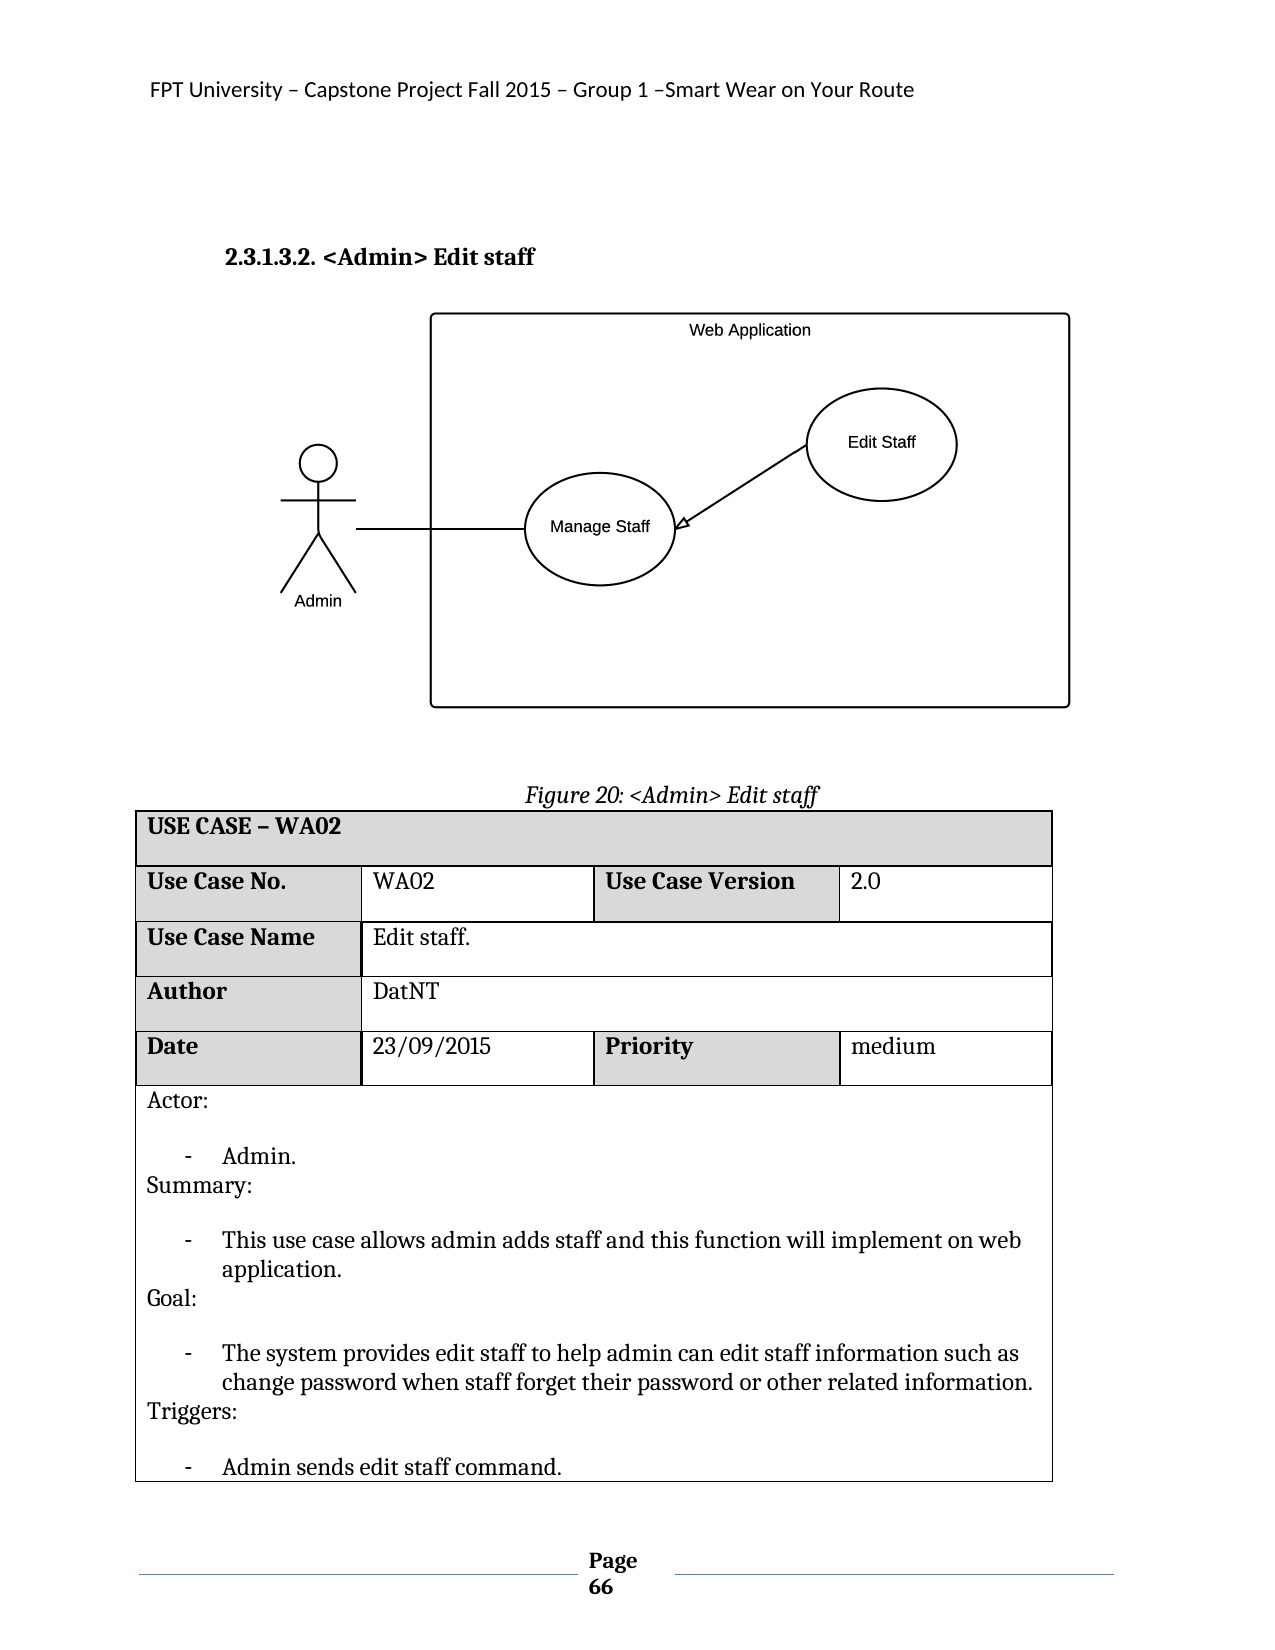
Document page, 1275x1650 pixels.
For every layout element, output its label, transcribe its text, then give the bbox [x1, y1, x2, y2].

table_cell Author [136, 977, 361, 1031]
table_cell Use Case Version [595, 867, 839, 921]
picture [168, 276, 1107, 745]
text Figure 20: <Admin> Edit staff [150, 781, 1125, 810]
table_cell Use Case No. [136, 867, 361, 921]
table_cell 2.0 [840, 867, 1052, 921]
table_header USE CASE – WA02 [137, 812, 1051, 865]
table_cell 23/09/2015 [363, 1032, 593, 1085]
table_cell Date [137, 1032, 360, 1085]
table_cell Edit staff. [363, 923, 1051, 976]
table_cell WA02 [362, 867, 593, 921]
table_cell medium [841, 1032, 1051, 1085]
subtitle <Admin> Edit staff [225, 243, 1125, 272]
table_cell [136, 1086, 1052, 1481]
table_cell Priority [595, 1032, 839, 1085]
table_cell DatNT [362, 977, 1052, 1031]
table_cell Use Case Name [137, 922, 360, 976]
